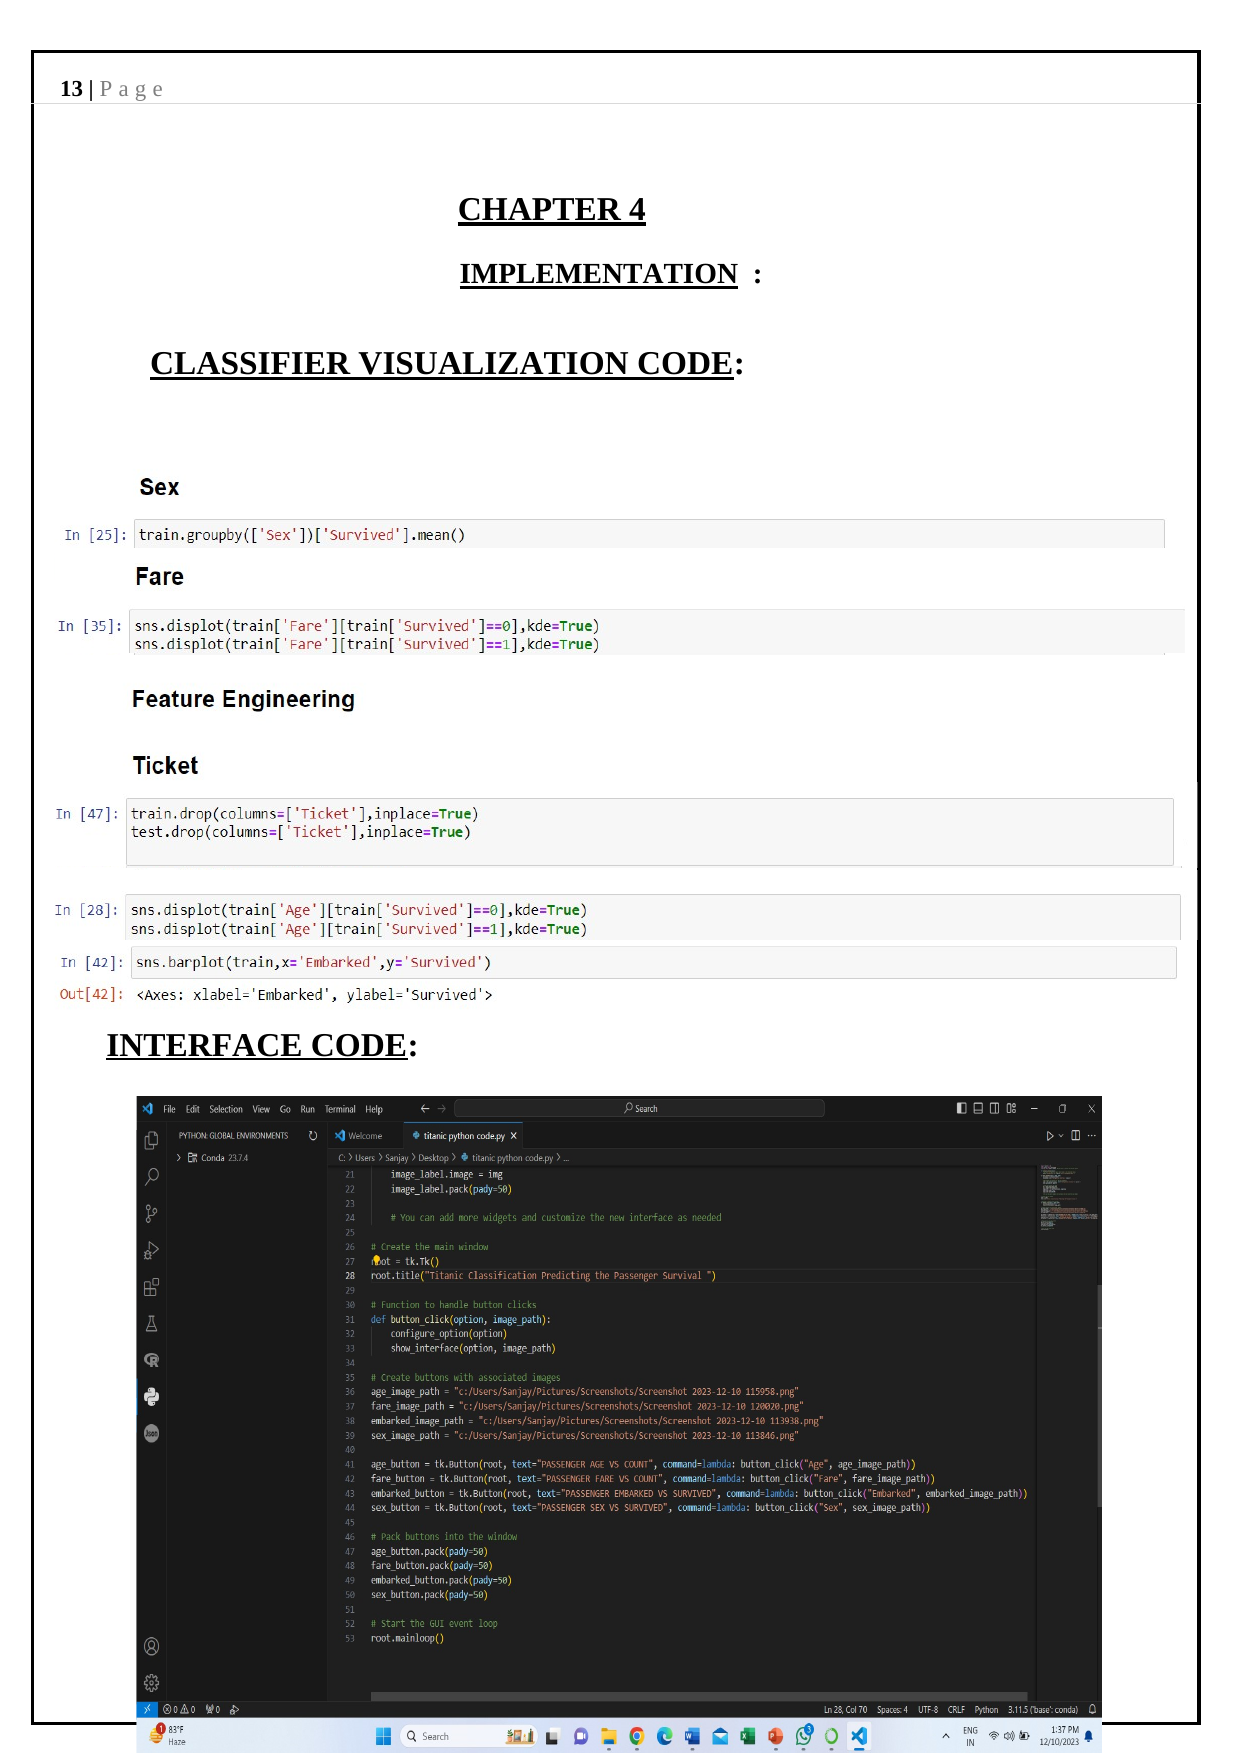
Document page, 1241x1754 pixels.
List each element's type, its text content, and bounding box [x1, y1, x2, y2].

picture [136, 1096, 1102, 1752]
text IMPLEMENTATION : [150, 248, 770, 294]
subtitle CHAPTER 4 [171, 189, 932, 227]
text CLASSIFIER VISUALIZATION CODE: [150, 343, 770, 382]
picture [42, 455, 1197, 1011]
text INTERFACE CODE: [34, 910, 1197, 1063]
